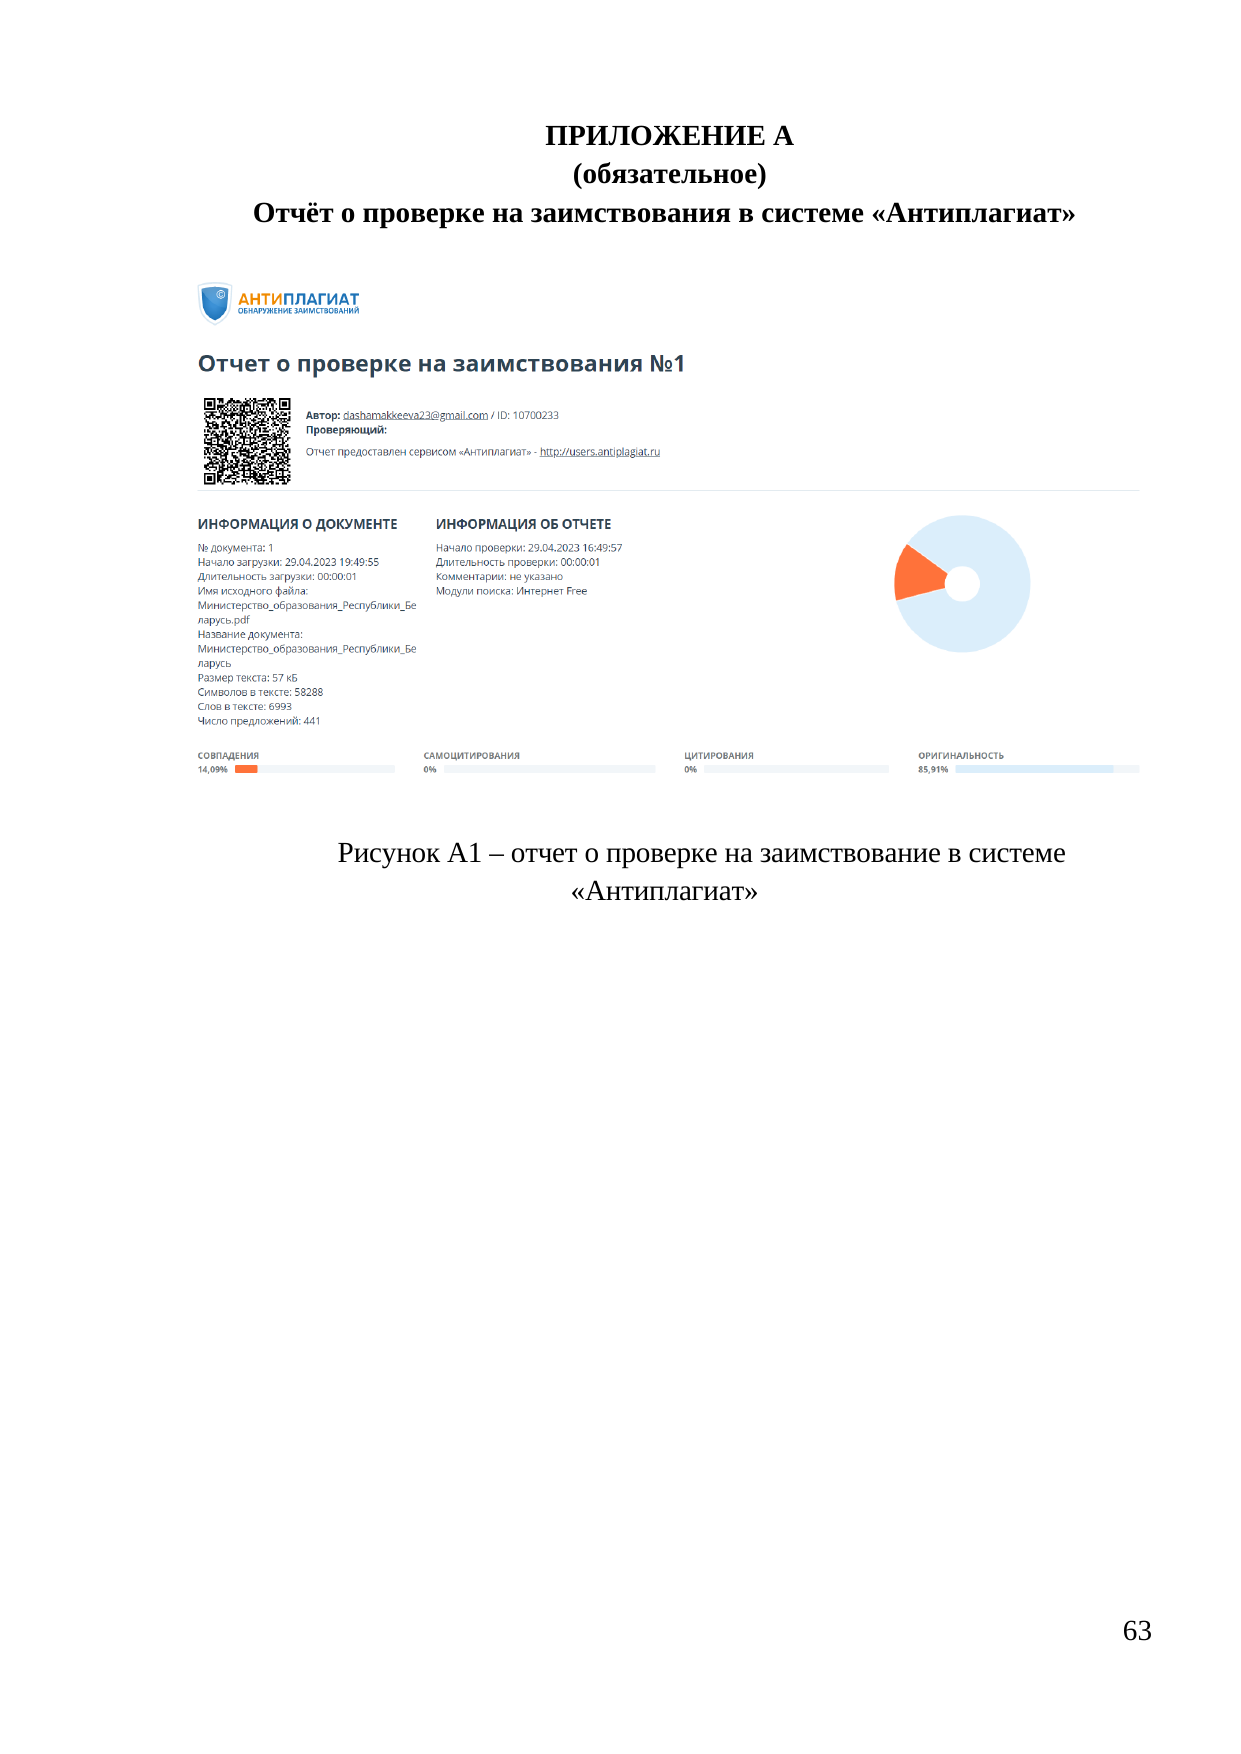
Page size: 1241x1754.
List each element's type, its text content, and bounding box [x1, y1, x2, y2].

text Отчёт о проверке на заимствования в системе «Антиплагиат» [177, 195, 1152, 229]
text ПРИЛОЖЕНИЕ А [188, 118, 1152, 152]
text Рисунок А1 – отчет о проверке на заимствование в системе «Антиплагиат» [177, 835, 1152, 907]
picture [177, 272, 1152, 792]
text (обязательное) [188, 157, 1152, 190]
